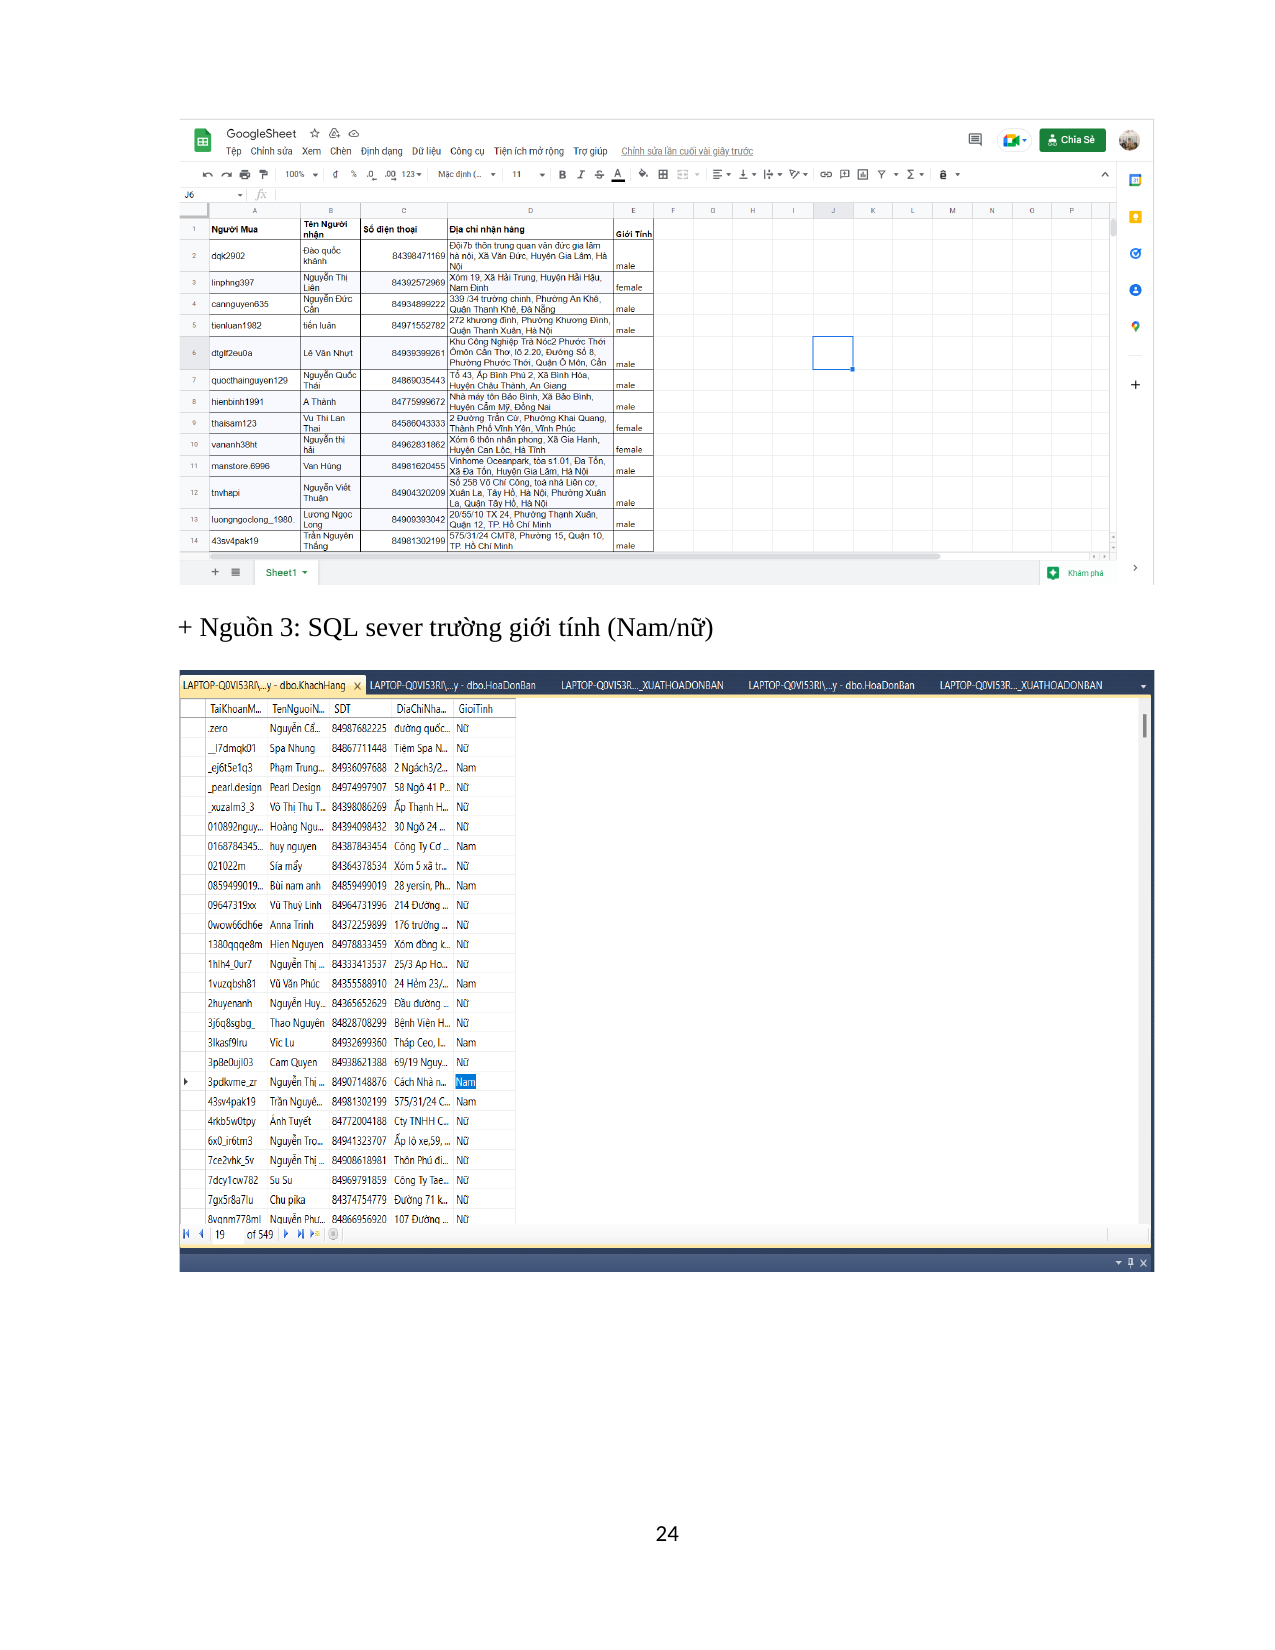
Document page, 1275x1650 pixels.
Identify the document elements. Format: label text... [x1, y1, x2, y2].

text + Nguồn 3: SQL sever trường giới tính (Nam/nữ) [177, 611, 1157, 642]
picture [179, 118, 1155, 585]
picture [179, 670, 1155, 1272]
